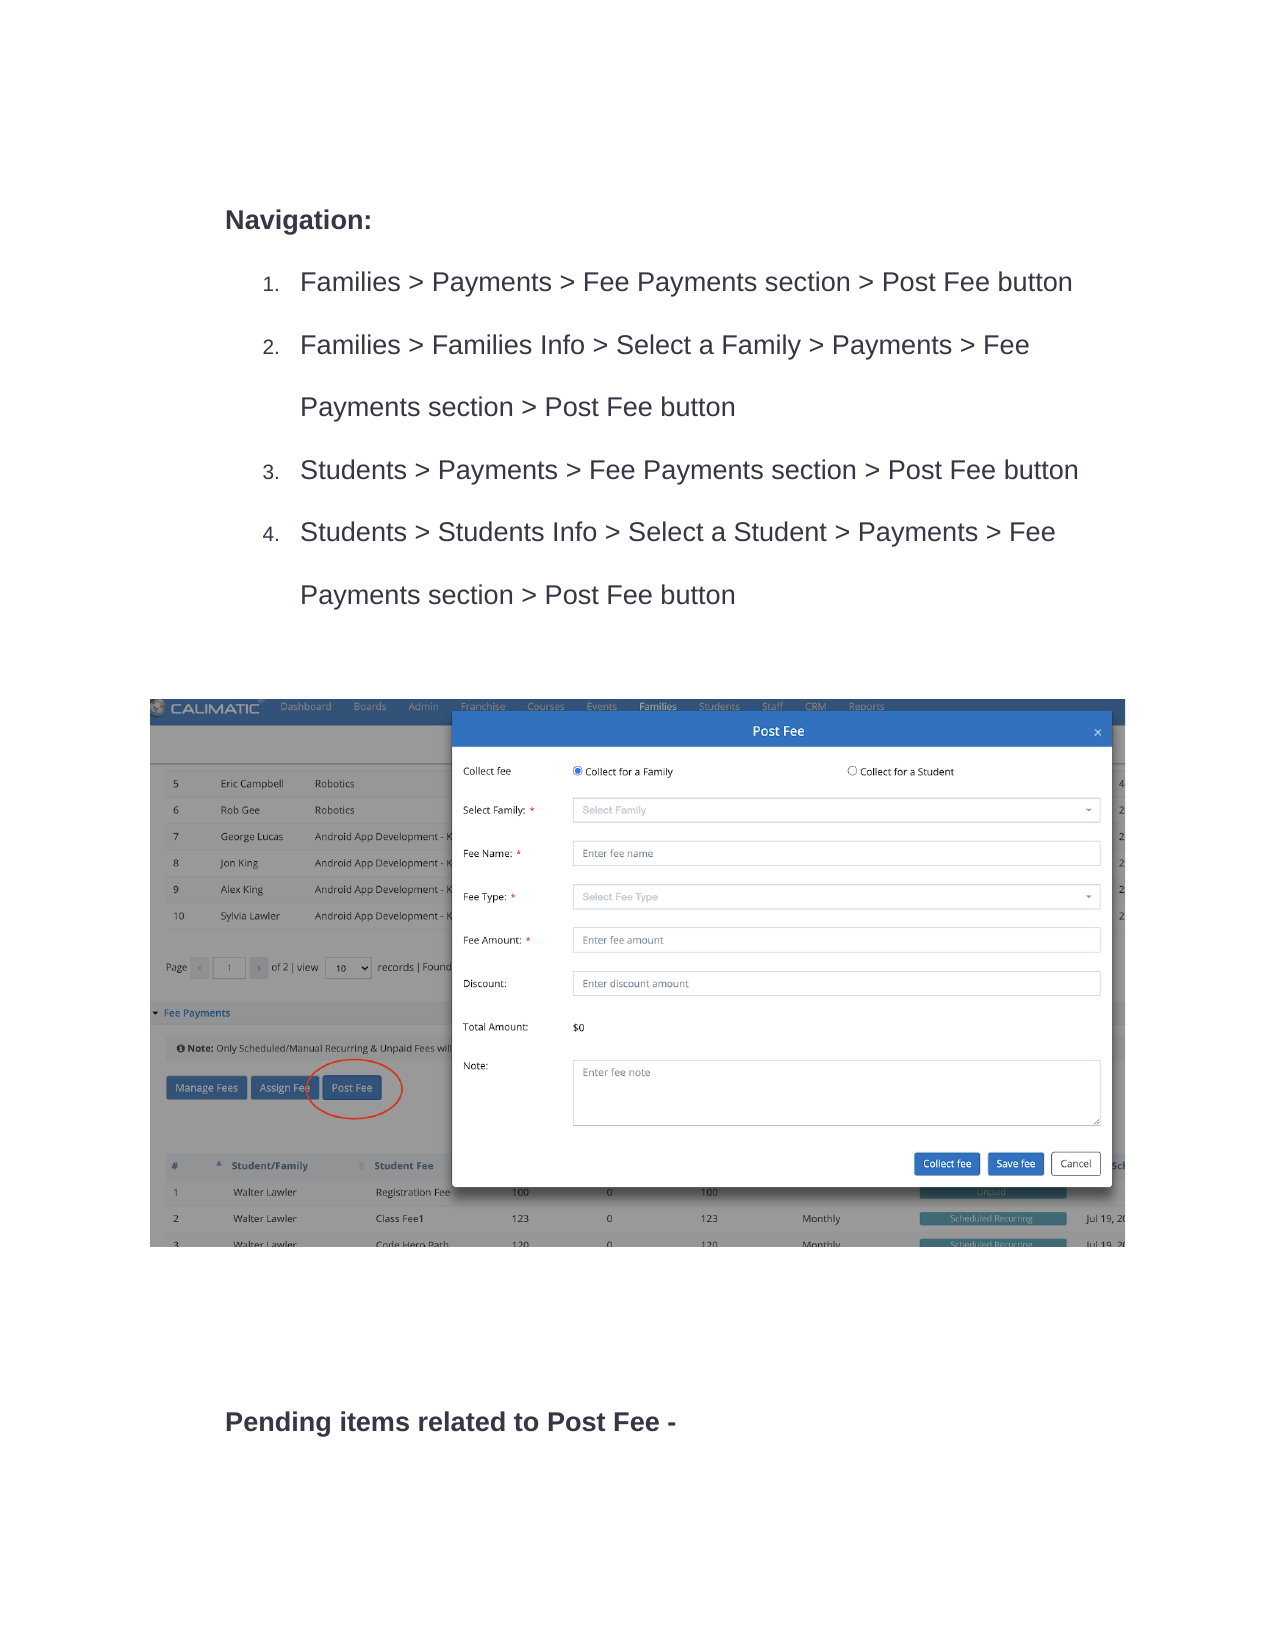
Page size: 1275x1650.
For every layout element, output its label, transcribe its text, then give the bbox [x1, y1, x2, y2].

list Families > Families Info > Select a Family > Payments > Fee Payments section > Post Fee button [262, 329, 1125, 423]
text Navigation: [225, 204, 1125, 235]
picture [150, 699, 1125, 1247]
list Students > Students Info > Select a Student > Payments > Fee Payments section > Post Fee button [262, 516, 1125, 610]
list Students > Payments > Fee Payments section > Post Fee button [262, 454, 1125, 485]
text Pending items related to Post Fee - [150, 1406, 1125, 1437]
list Families > Payments > Fee Payments section > Post Fee button [262, 266, 1125, 298]
